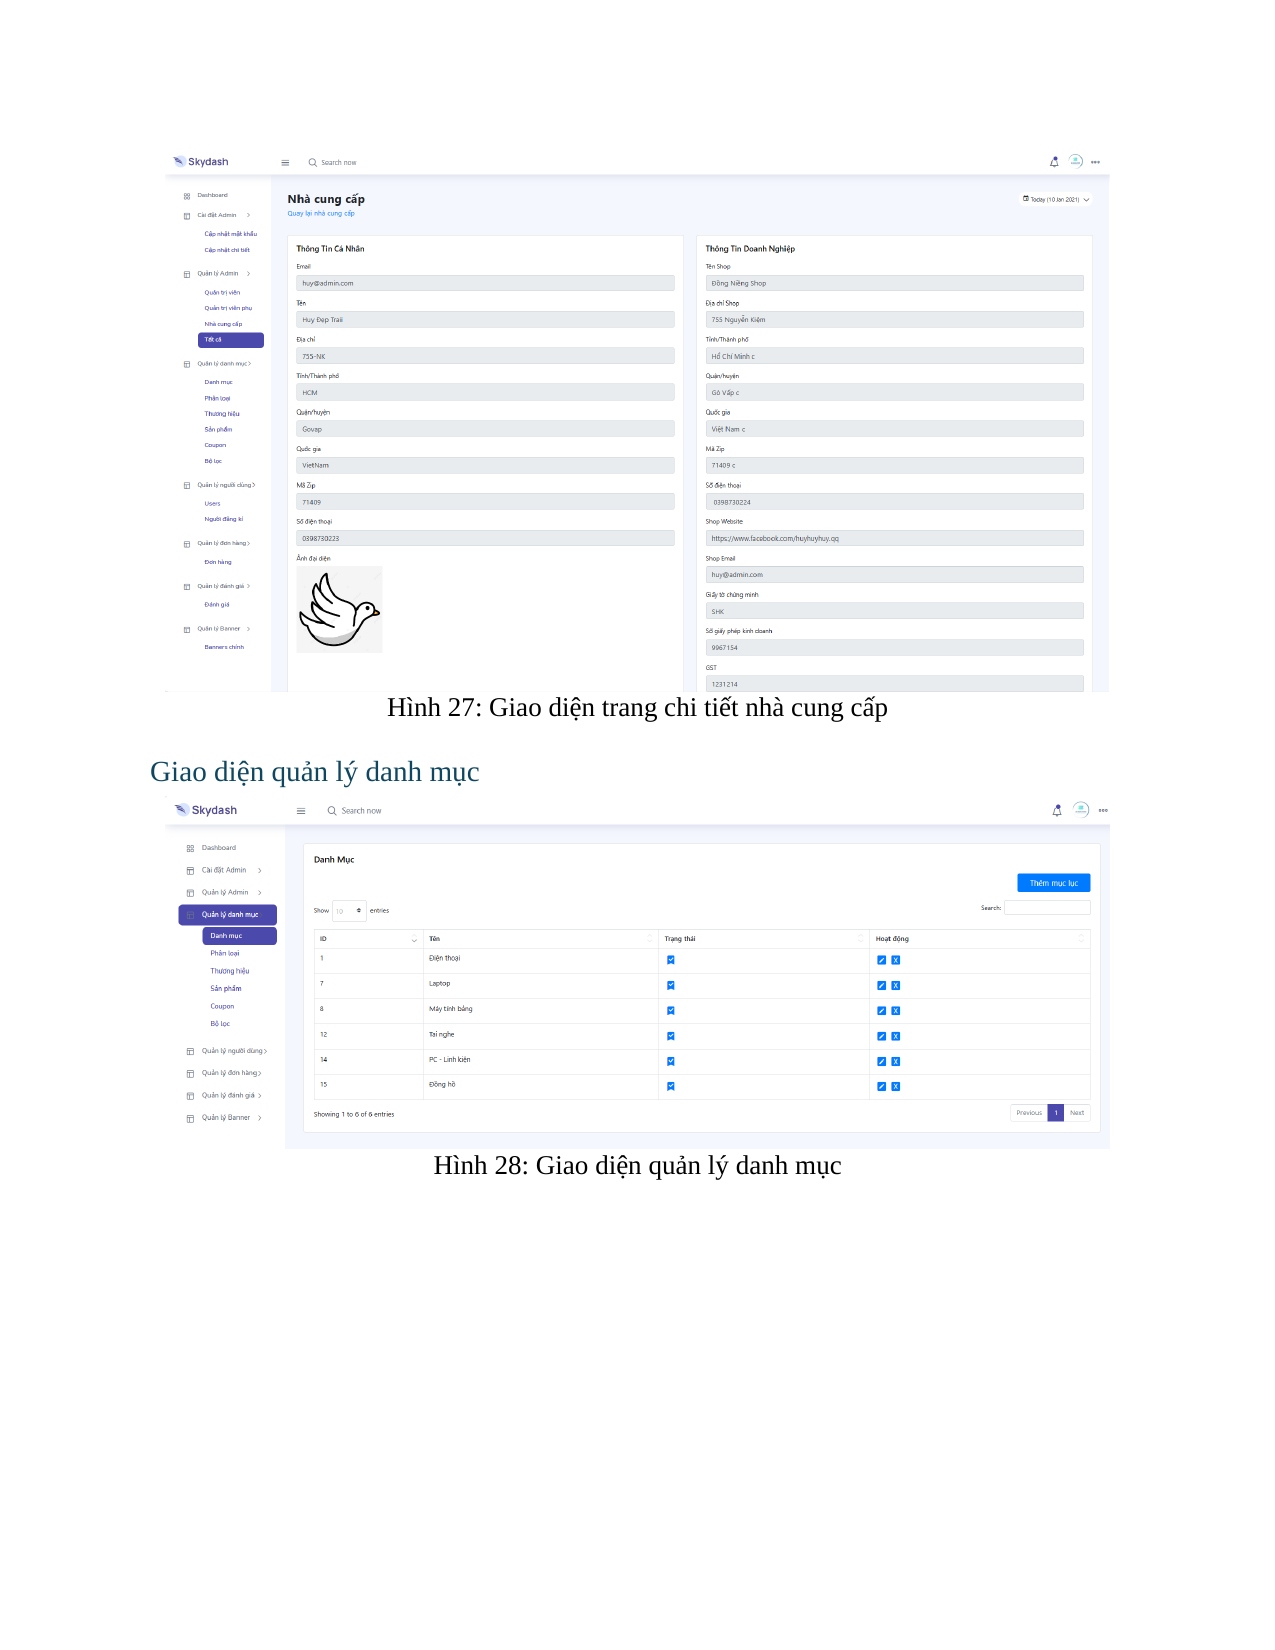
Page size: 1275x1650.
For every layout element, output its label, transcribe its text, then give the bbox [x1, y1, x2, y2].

picture [165, 796, 1110, 1149]
subtitle Giao diện quản lý danh mục [150, 754, 1125, 788]
picture [165, 150, 1110, 692]
